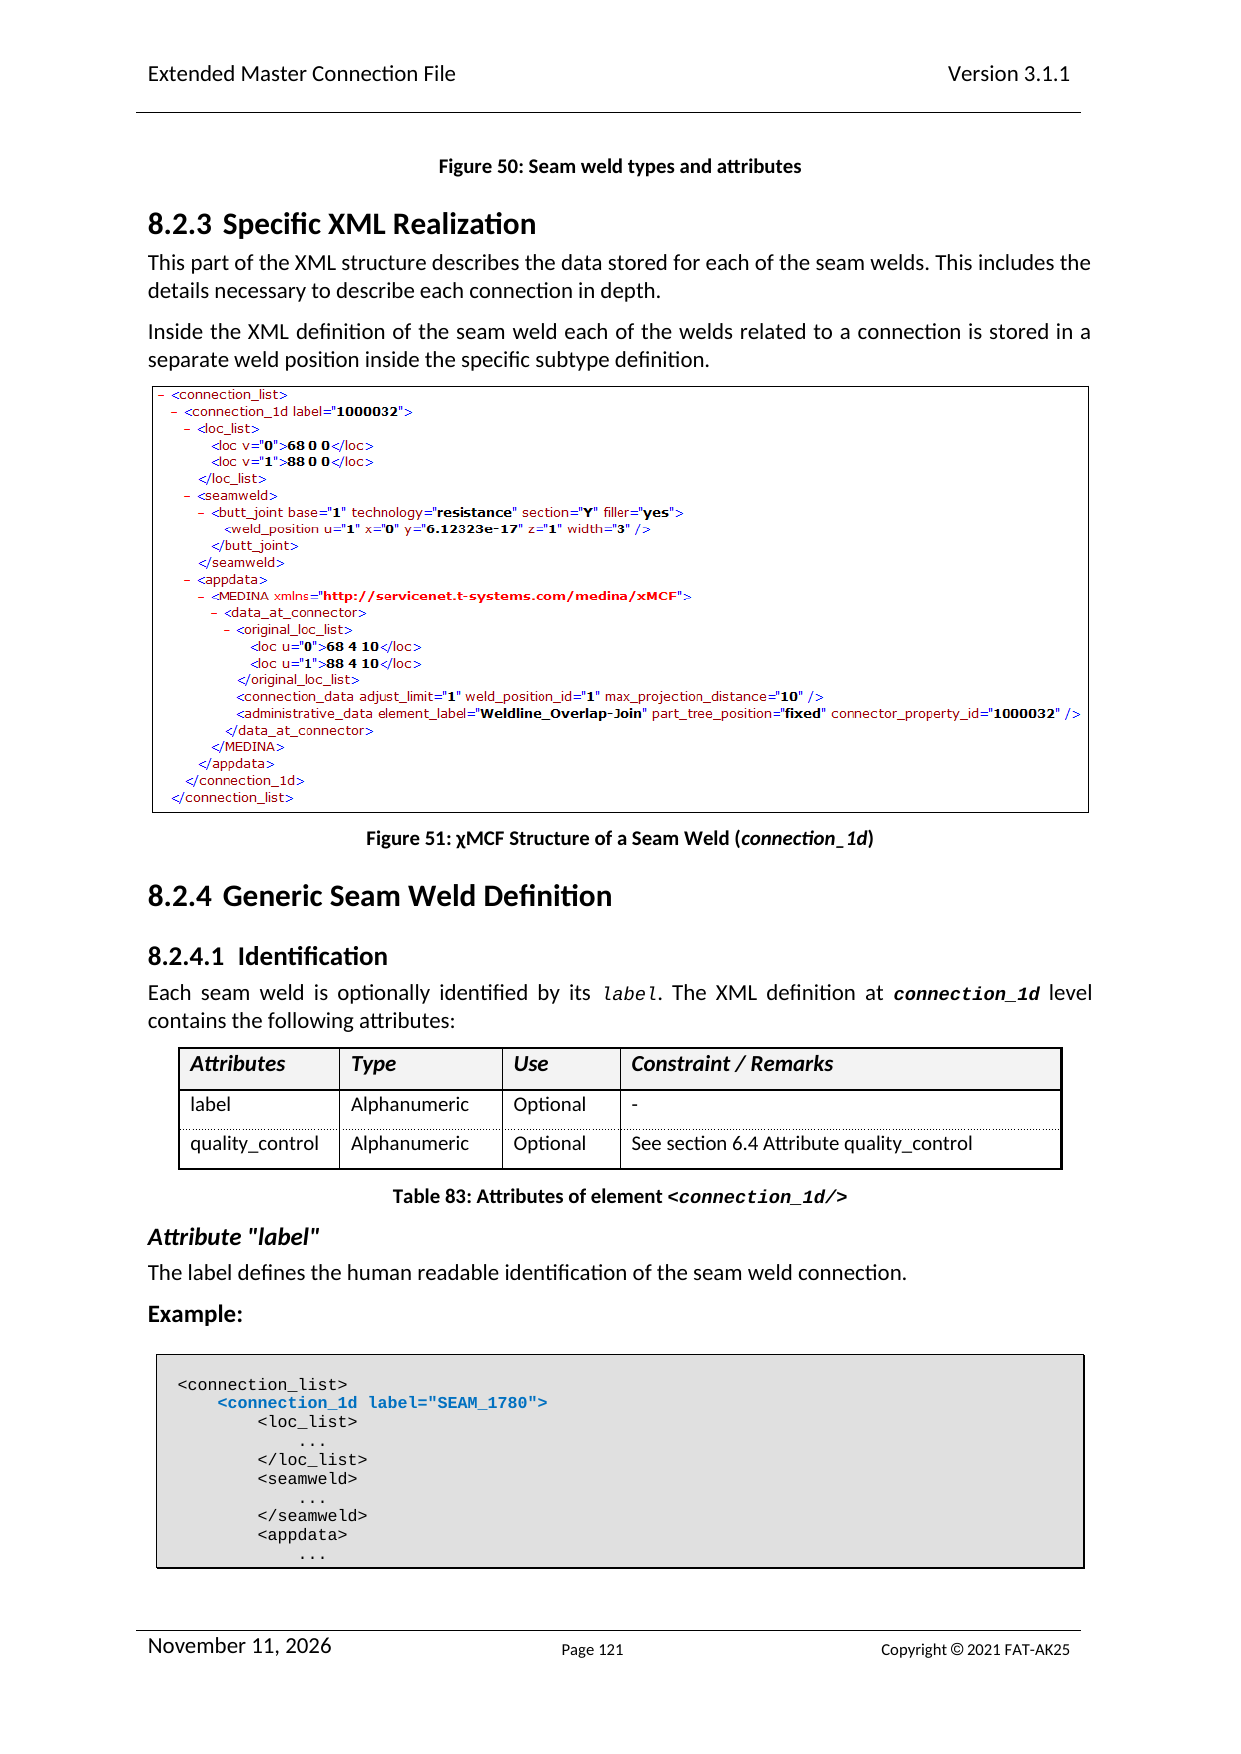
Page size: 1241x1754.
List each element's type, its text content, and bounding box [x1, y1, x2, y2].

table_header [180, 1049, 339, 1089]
text Inside the XML definition of the seam weld each of the welds related to a connection is stored in a separate weld position inside the specific subtype definition. [148, 317, 1092, 373]
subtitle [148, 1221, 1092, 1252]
picture [153, 387, 1088, 812]
text Figure 51: χMCF Structure of a Seam Weld (connection_1d) [148, 825, 1092, 851]
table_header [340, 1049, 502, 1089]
subtitle Specific XML Realization [148, 204, 1092, 242]
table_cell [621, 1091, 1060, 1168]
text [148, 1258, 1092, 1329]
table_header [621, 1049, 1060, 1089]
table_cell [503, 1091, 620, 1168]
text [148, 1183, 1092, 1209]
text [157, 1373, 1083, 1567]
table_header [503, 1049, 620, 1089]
subtitle Generic Seam Weld Definition [148, 876, 1092, 914]
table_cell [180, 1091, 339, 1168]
subtitle Identification [148, 939, 1092, 972]
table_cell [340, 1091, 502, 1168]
text This part of the XML structure describes the data stored for each of the seam welds. This includes the details necessary to describe each connection in depth. [148, 248, 1092, 304]
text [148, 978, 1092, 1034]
text Figure 50: Seam weld types and attributes [148, 154, 1092, 179]
